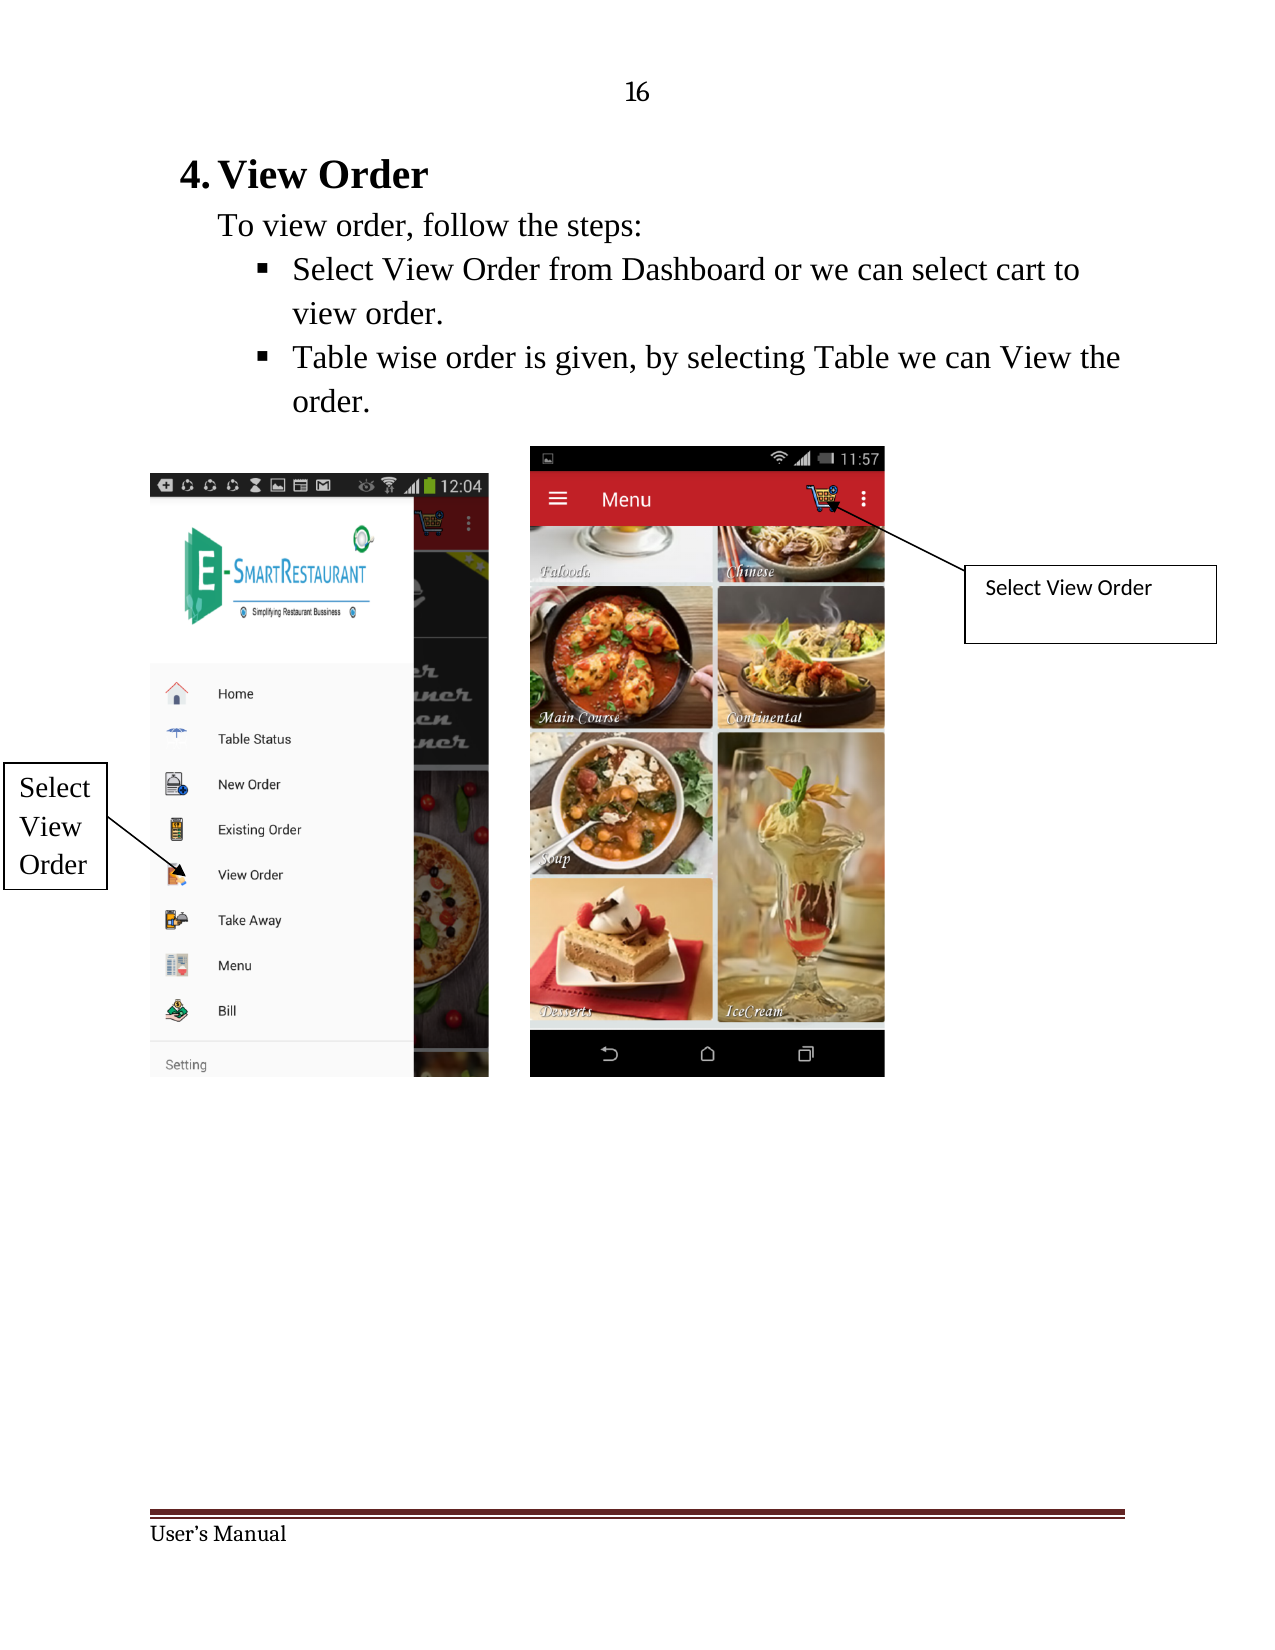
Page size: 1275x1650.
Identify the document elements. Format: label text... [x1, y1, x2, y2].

list Table wise order is given, by selecting Table we can View the order. [254, 337, 1125, 420]
list View Order [179, 150, 1125, 198]
list To view order, follow the steps: [217, 205, 1125, 243]
list Select View Order from Dashboard or we can select cart to view order. [254, 249, 1125, 332]
picture [530, 446, 885, 1077]
picture [150, 473, 489, 1077]
